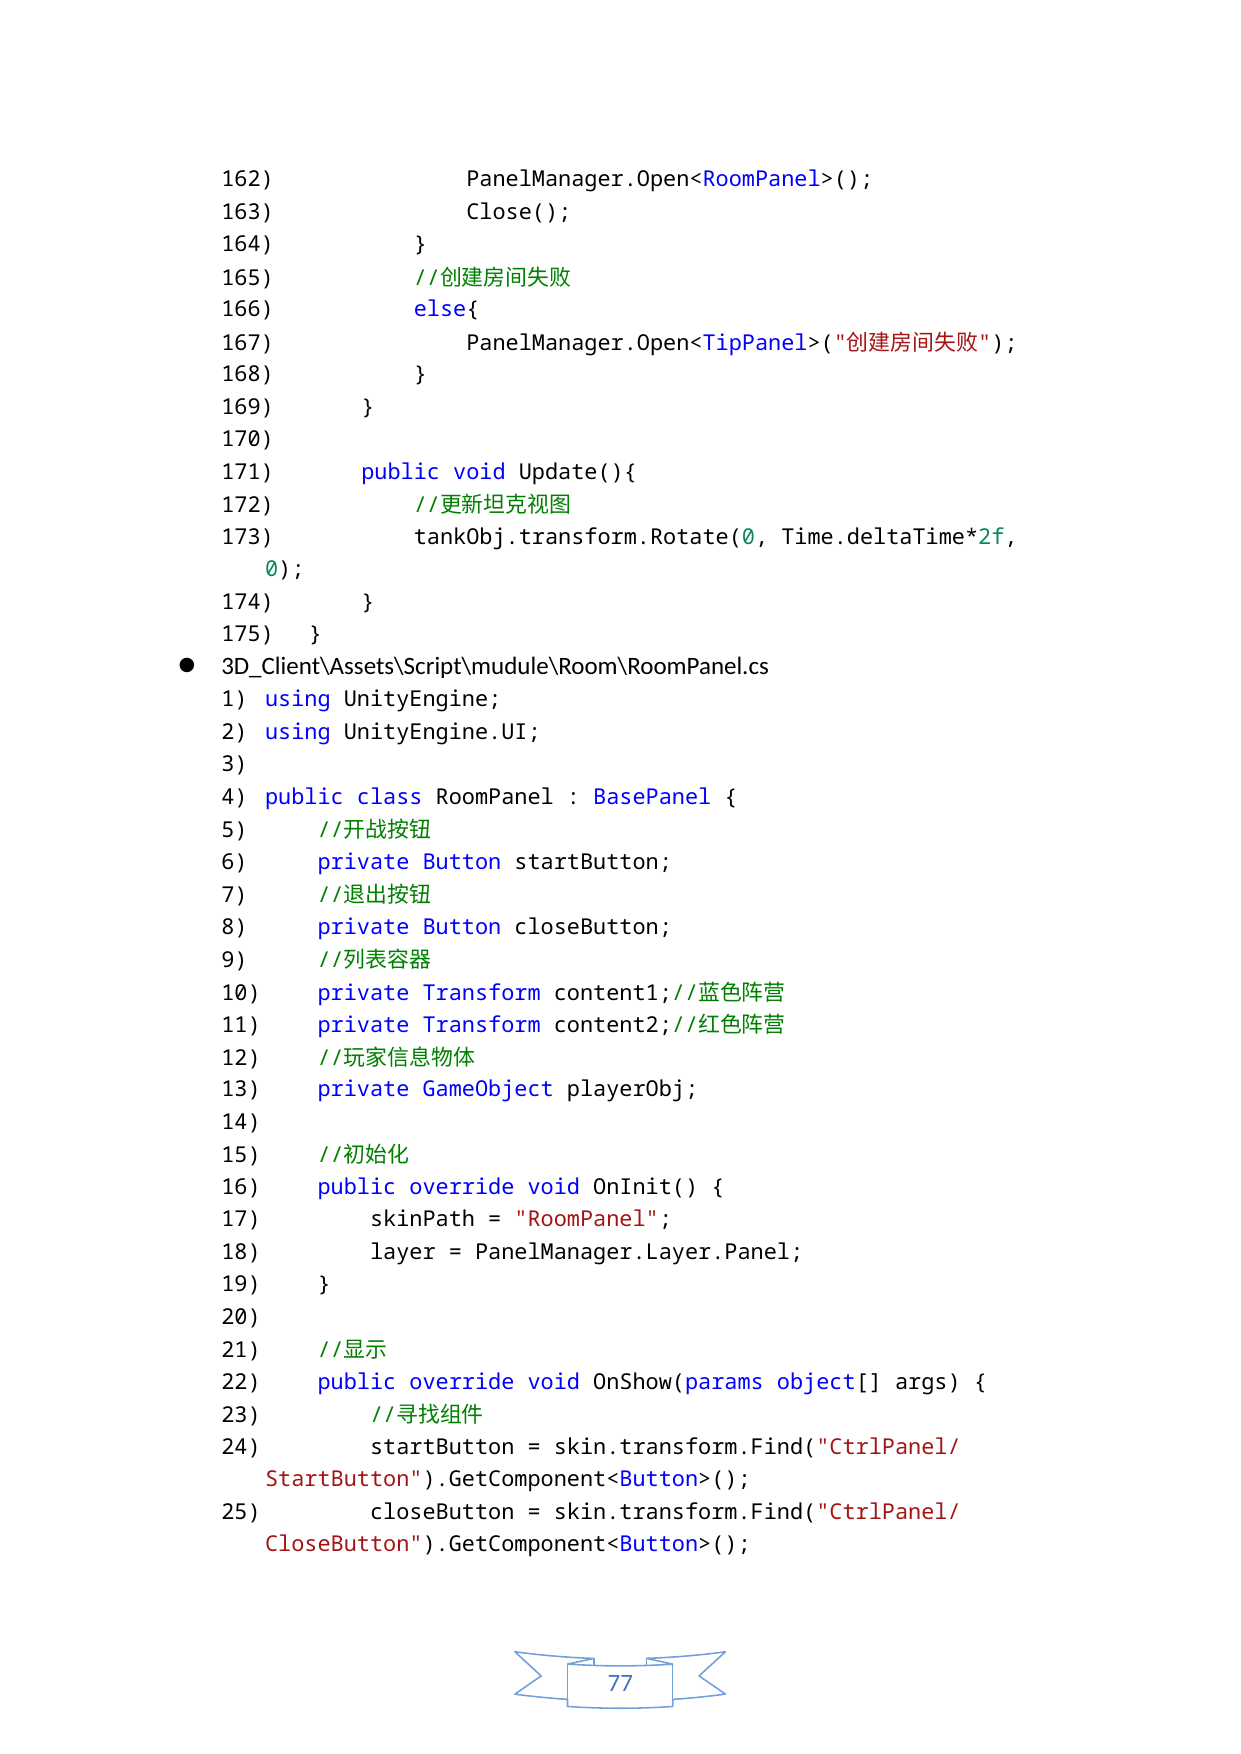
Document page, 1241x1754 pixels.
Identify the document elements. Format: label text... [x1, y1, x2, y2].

list private Button startButton; [221, 844, 1063, 877]
list } [221, 584, 1063, 617]
list 3D_Client\Assets\Script\mudule\Room\RoomPanel.cs [177, 649, 1063, 682]
list private GameObject playerObj; [221, 1072, 1063, 1104]
list //显示 [221, 1332, 1063, 1364]
list startButton = skin.transform.Find("CtrlPanel/StartButton").GetComponent<Button>(); [221, 1429, 1063, 1494]
list private Transform content2;//红色阵营 [221, 1007, 1063, 1039]
list //创建房间失败 [221, 259, 1063, 292]
list skinPath = "RoomPanel"; [221, 1202, 1063, 1234]
list } [221, 1267, 1063, 1299]
list //开战按钮 [221, 812, 1063, 844]
list PanelManager.Open<RoomPanel>(); [221, 162, 1063, 194]
list using UnityEngine; [221, 682, 1063, 714]
list public override void OnInit() { [221, 1169, 1063, 1202]
list else{ [221, 292, 1063, 324]
list private Button closeButton; [221, 909, 1063, 942]
list public class RoomPanel : BasePanel { [221, 779, 1063, 812]
list PanelManager.Open<TipPanel>("创建房间失败"); [221, 324, 1063, 357]
list //列表容器 [221, 942, 1063, 974]
list //玩家信息物体 [221, 1039, 1063, 1072]
list tankObj.transform.Rotate(0, Time.deltaTime*2f, 0); [221, 519, 1063, 584]
list using UnityEngine.UI; [221, 714, 1063, 747]
list //寻找组件 [221, 1397, 1063, 1429]
list //退出按钮 [221, 877, 1063, 909]
list closeButton = skin.transform.Find("CtrlPanel/CloseButton").GetComponent<Button>(); [221, 1494, 1063, 1559]
list } [221, 617, 1063, 649]
list layer = PanelManager.Layer.Panel; [221, 1234, 1063, 1267]
list //初始化 [221, 1137, 1063, 1169]
list public void Update(){ [221, 454, 1063, 487]
list } [221, 227, 1063, 259]
list //更新坦克视图 [221, 487, 1063, 519]
list private Transform content1;//蓝色阵营 [221, 974, 1063, 1007]
list Close(); [221, 194, 1063, 227]
list public override void OnShow(params object[] args) { [221, 1364, 1063, 1397]
list } [221, 389, 1063, 422]
list } [221, 357, 1063, 389]
